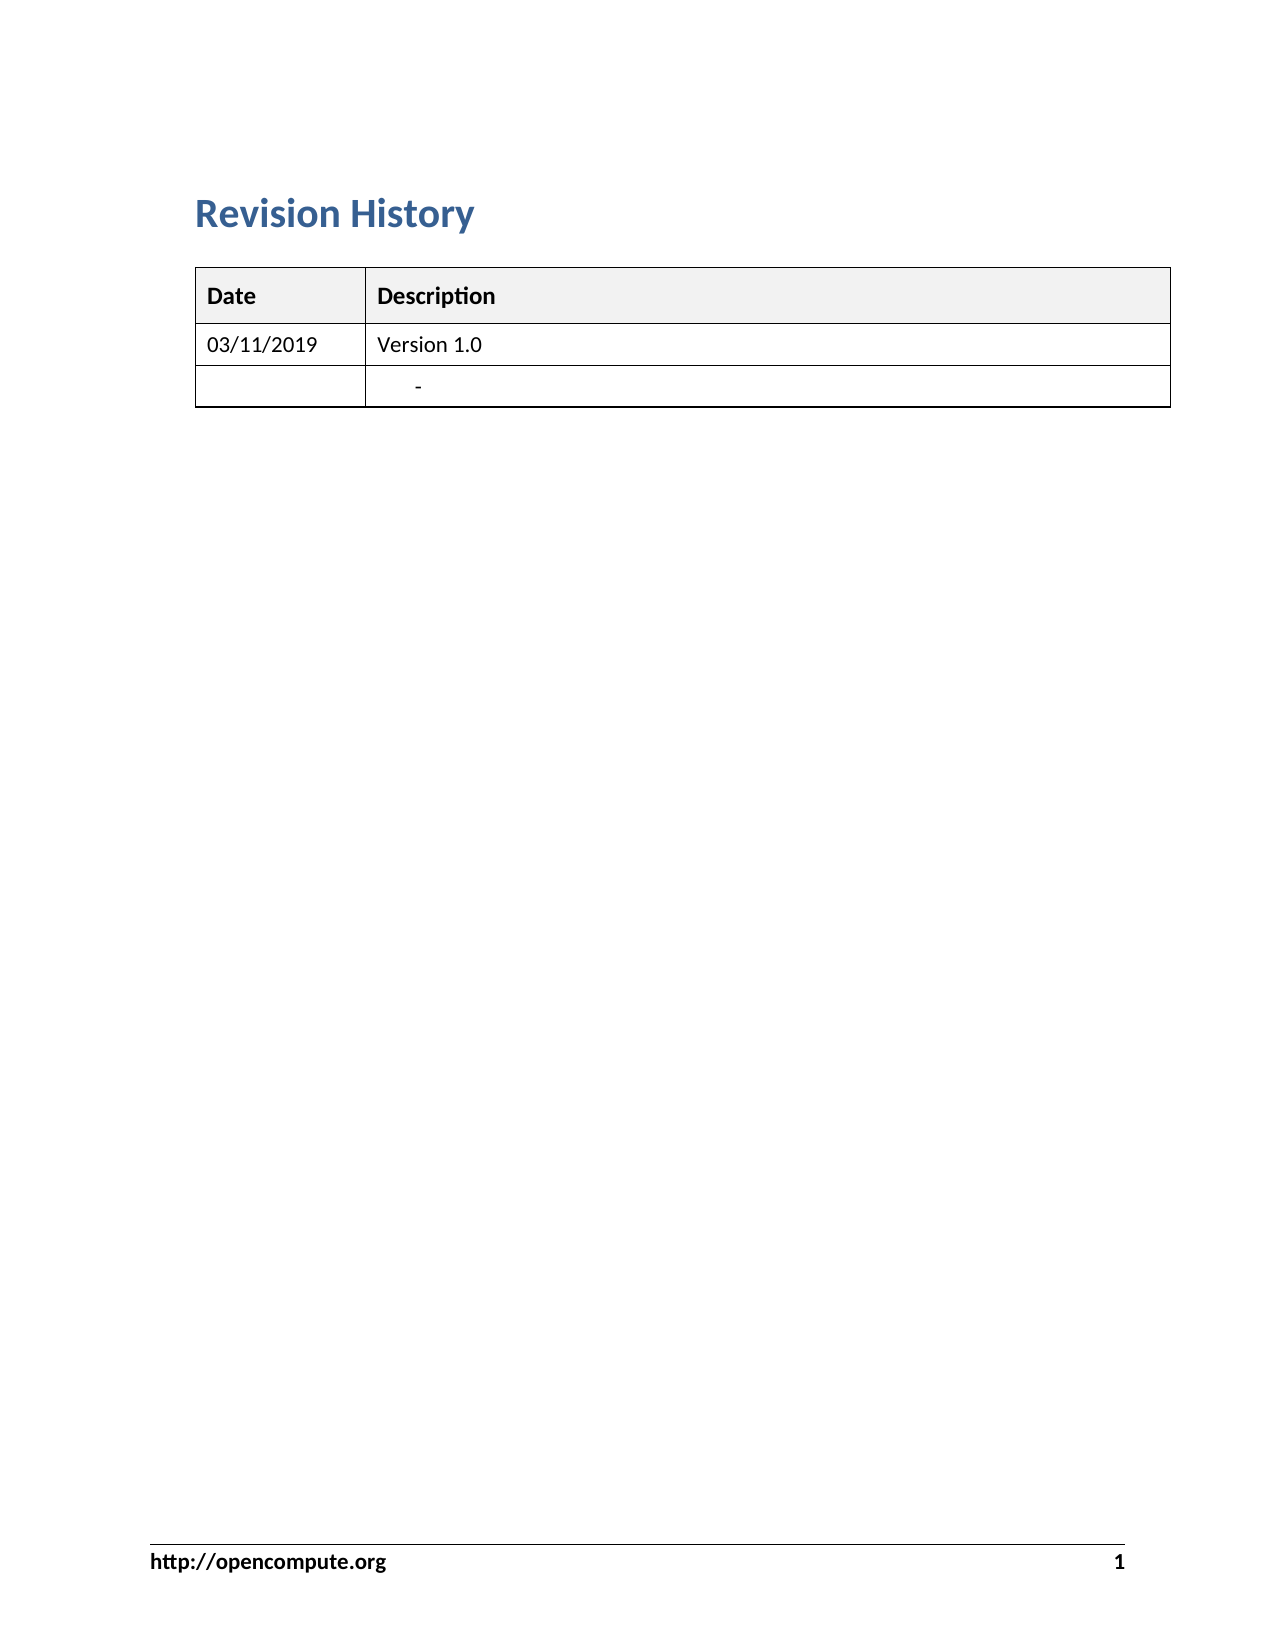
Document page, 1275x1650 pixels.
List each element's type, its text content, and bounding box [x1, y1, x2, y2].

table_cell Version 1.0 [366, 324, 1170, 365]
table_cell [196, 366, 365, 406]
table_cell [366, 366, 1170, 406]
table_header Date [196, 268, 365, 323]
text Revision History [195, 187, 1125, 238]
table_header Description [366, 268, 1170, 323]
table_cell 03/11/2019 [196, 324, 365, 365]
